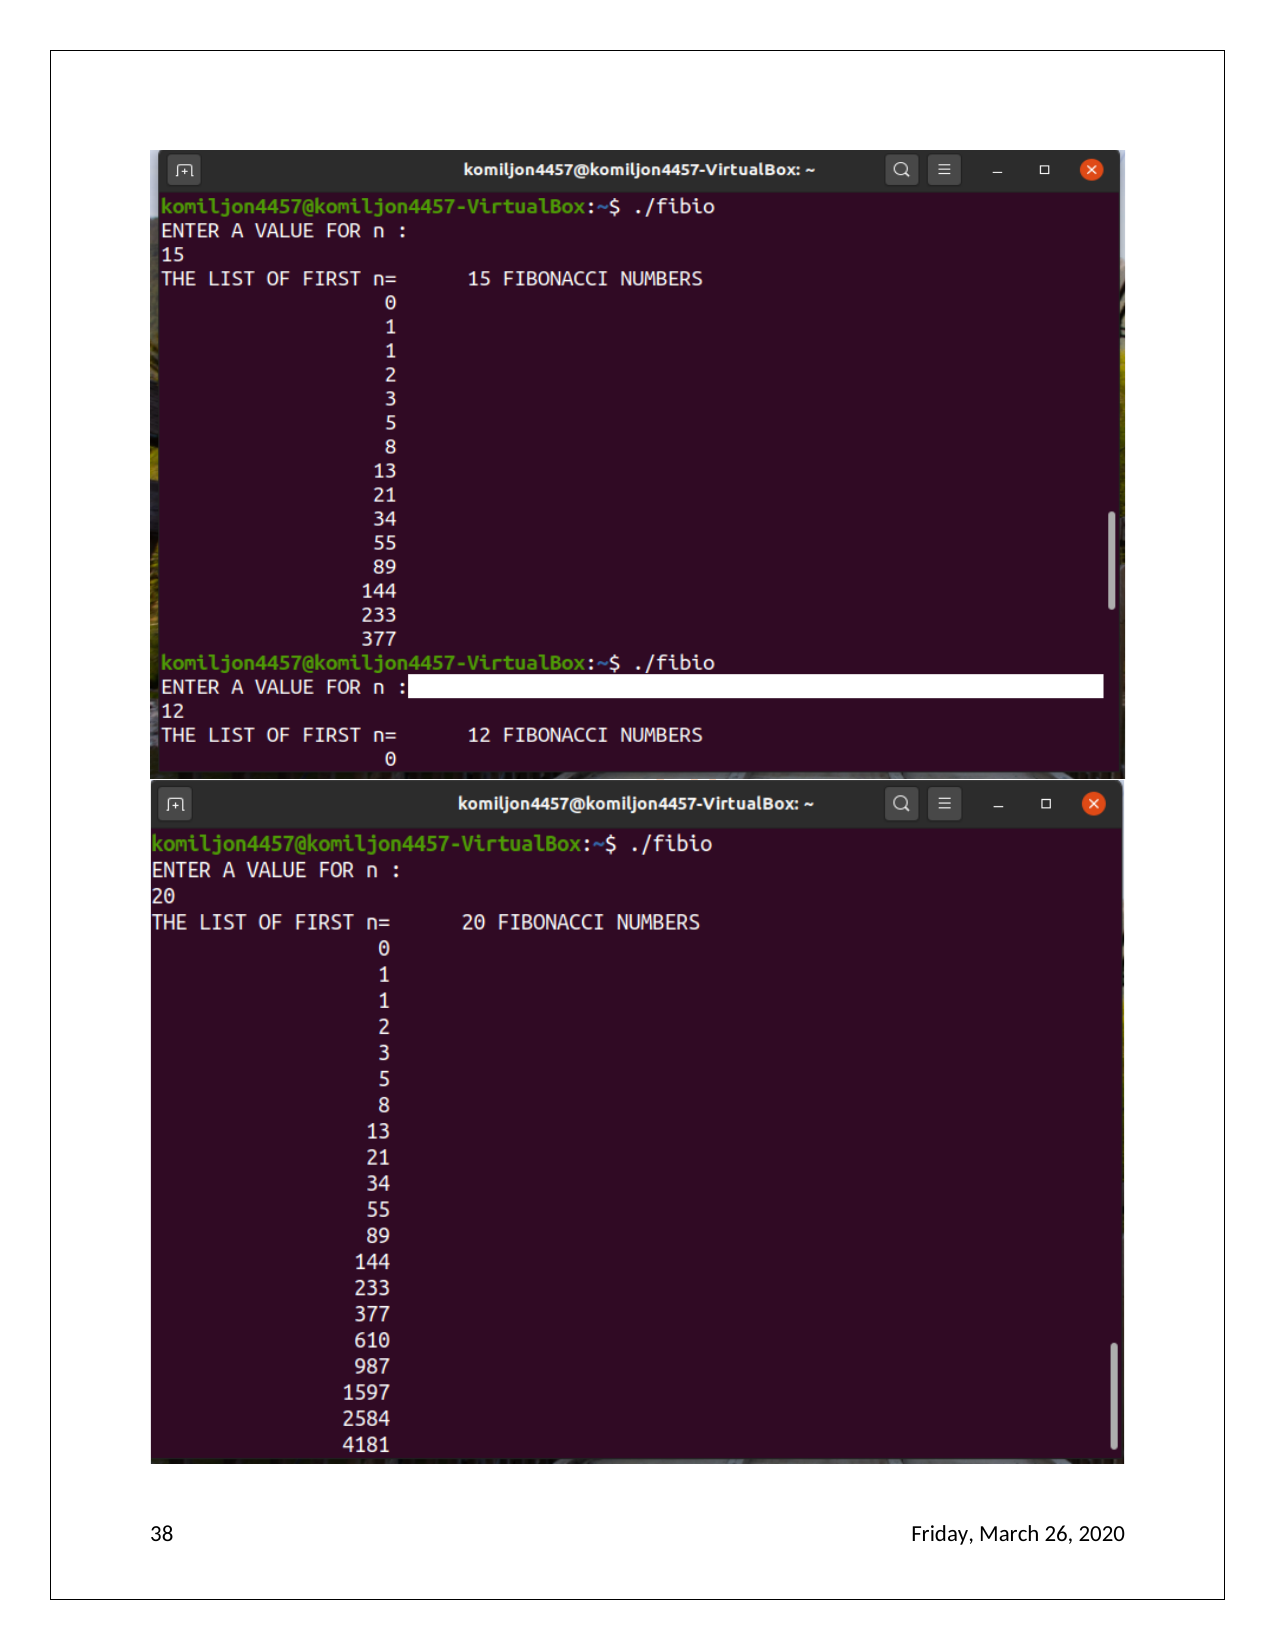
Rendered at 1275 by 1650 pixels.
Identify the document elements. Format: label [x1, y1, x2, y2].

picture [150, 780, 1125, 1464]
picture [150, 150, 1125, 779]
